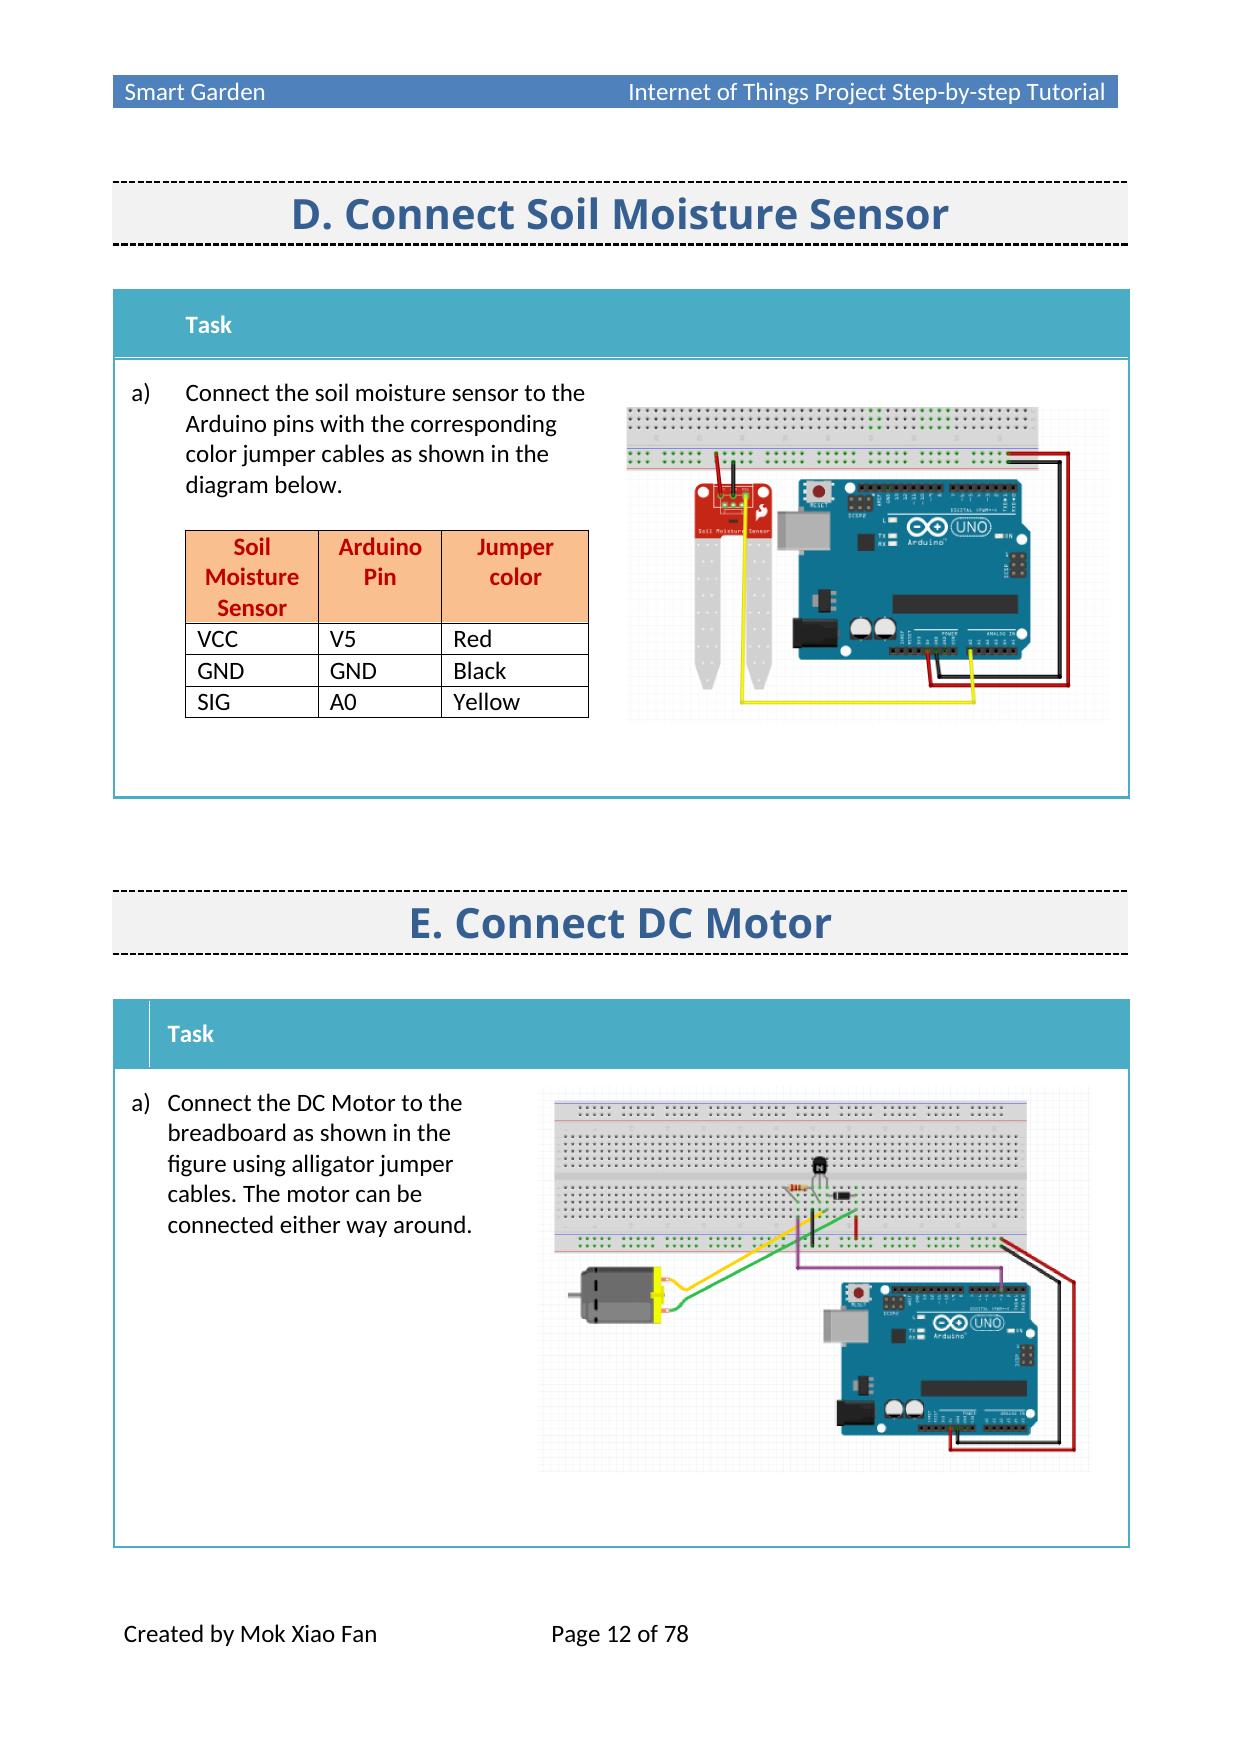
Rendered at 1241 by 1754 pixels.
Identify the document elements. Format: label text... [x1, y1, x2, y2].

table_header [115, 291, 168, 357]
table_cell [608, 360, 1128, 796]
list D. Connect Soil Moisture Sensor [112, 181, 1128, 246]
table_cell [494, 1069, 1128, 1546]
picture [537, 1086, 1092, 1473]
list E. Connect DC Motor [112, 890, 1128, 955]
table_cell Connect the soil moisture sensor to the Arduino pins with the corresponding color jumper cables as shown in the diagram below. [168, 360, 608, 796]
table_cell Connect the DC Motor to the breadboard as shown in the figure using alligator jumper cables. The motor can be connected either way around. [150, 1069, 494, 1546]
table_cell [115, 360, 168, 796]
table_header Task [168, 291, 1128, 357]
table_header [115, 1001, 149, 1067]
picture [626, 407, 1111, 723]
table_header Task [150, 1001, 1128, 1067]
table_cell [115, 1069, 149, 1546]
